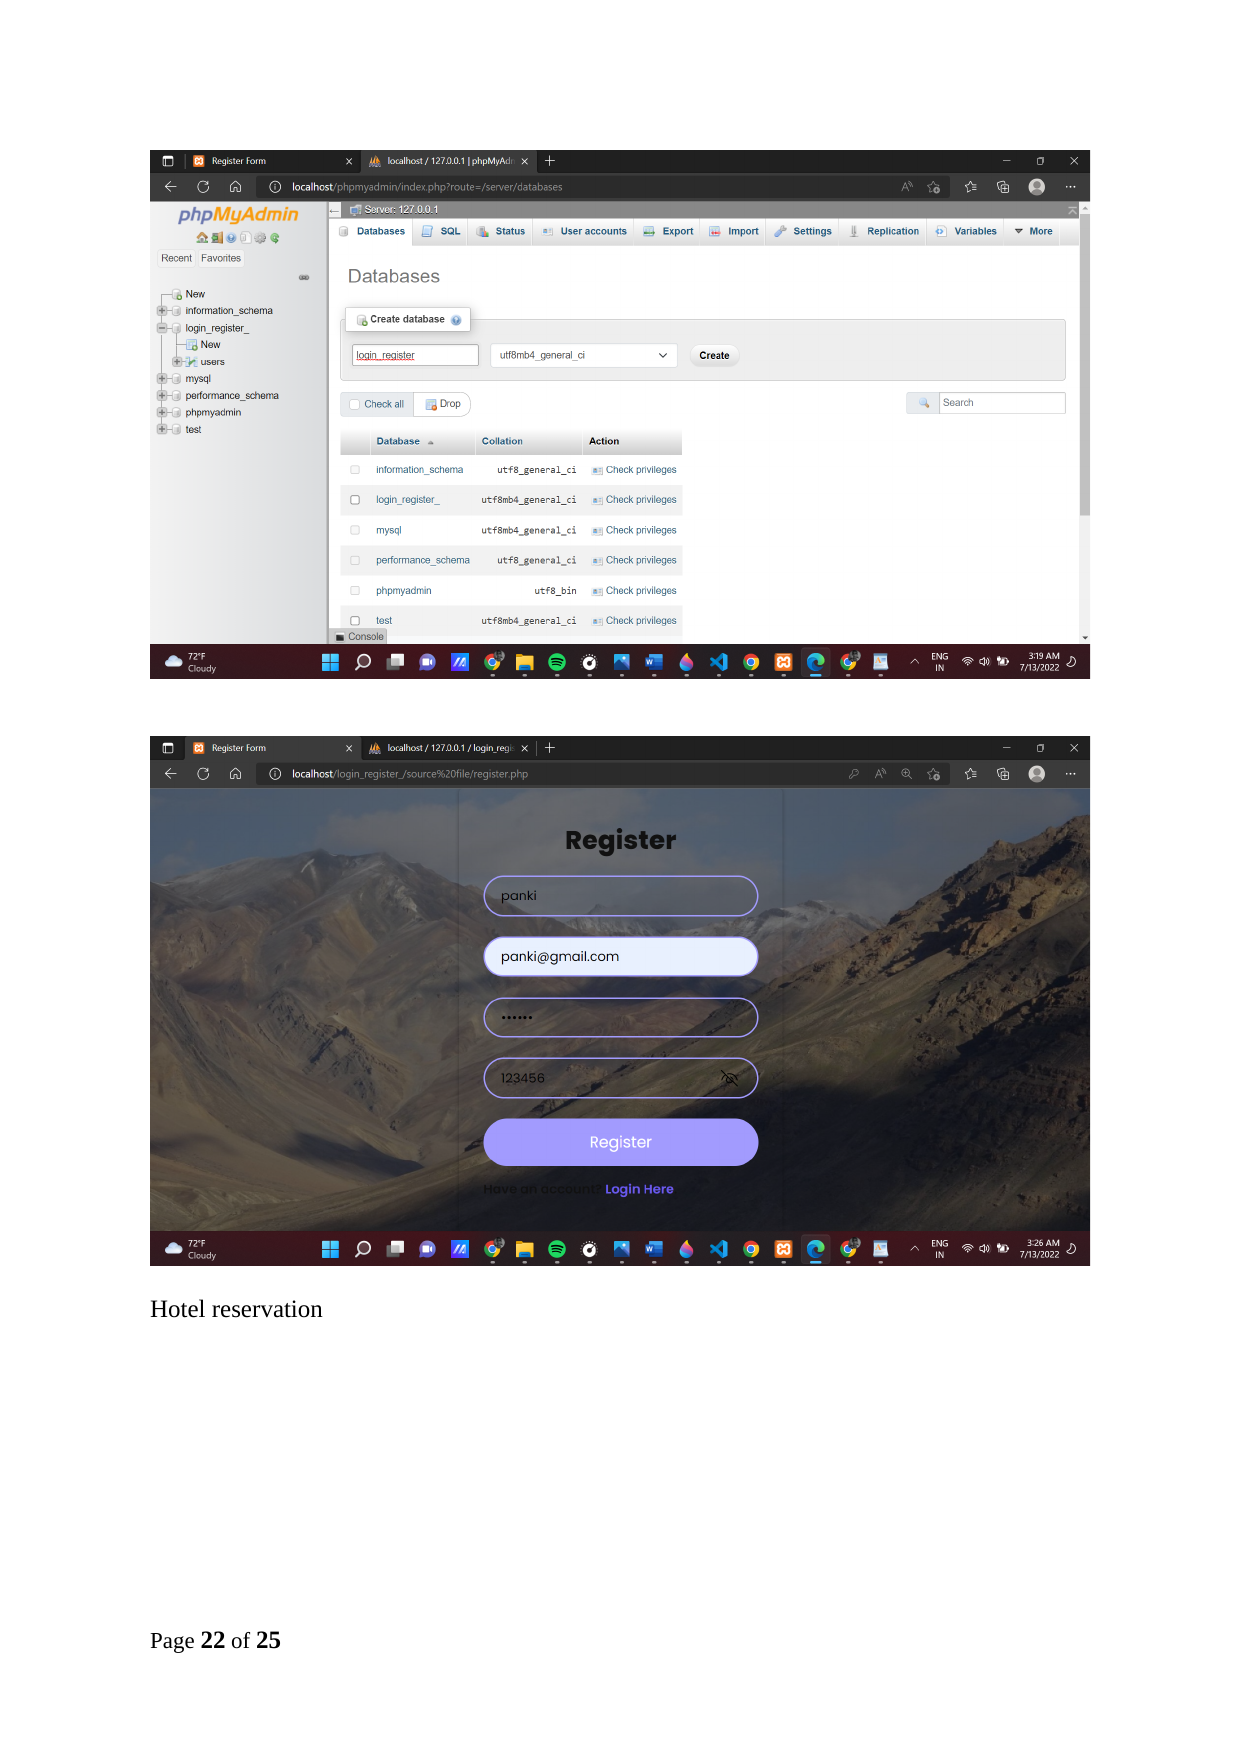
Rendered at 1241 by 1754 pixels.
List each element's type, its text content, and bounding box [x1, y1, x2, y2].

text Hotel reservation [150, 1294, 1090, 1323]
picture [150, 150, 1091, 679]
picture [150, 736, 1091, 1266]
